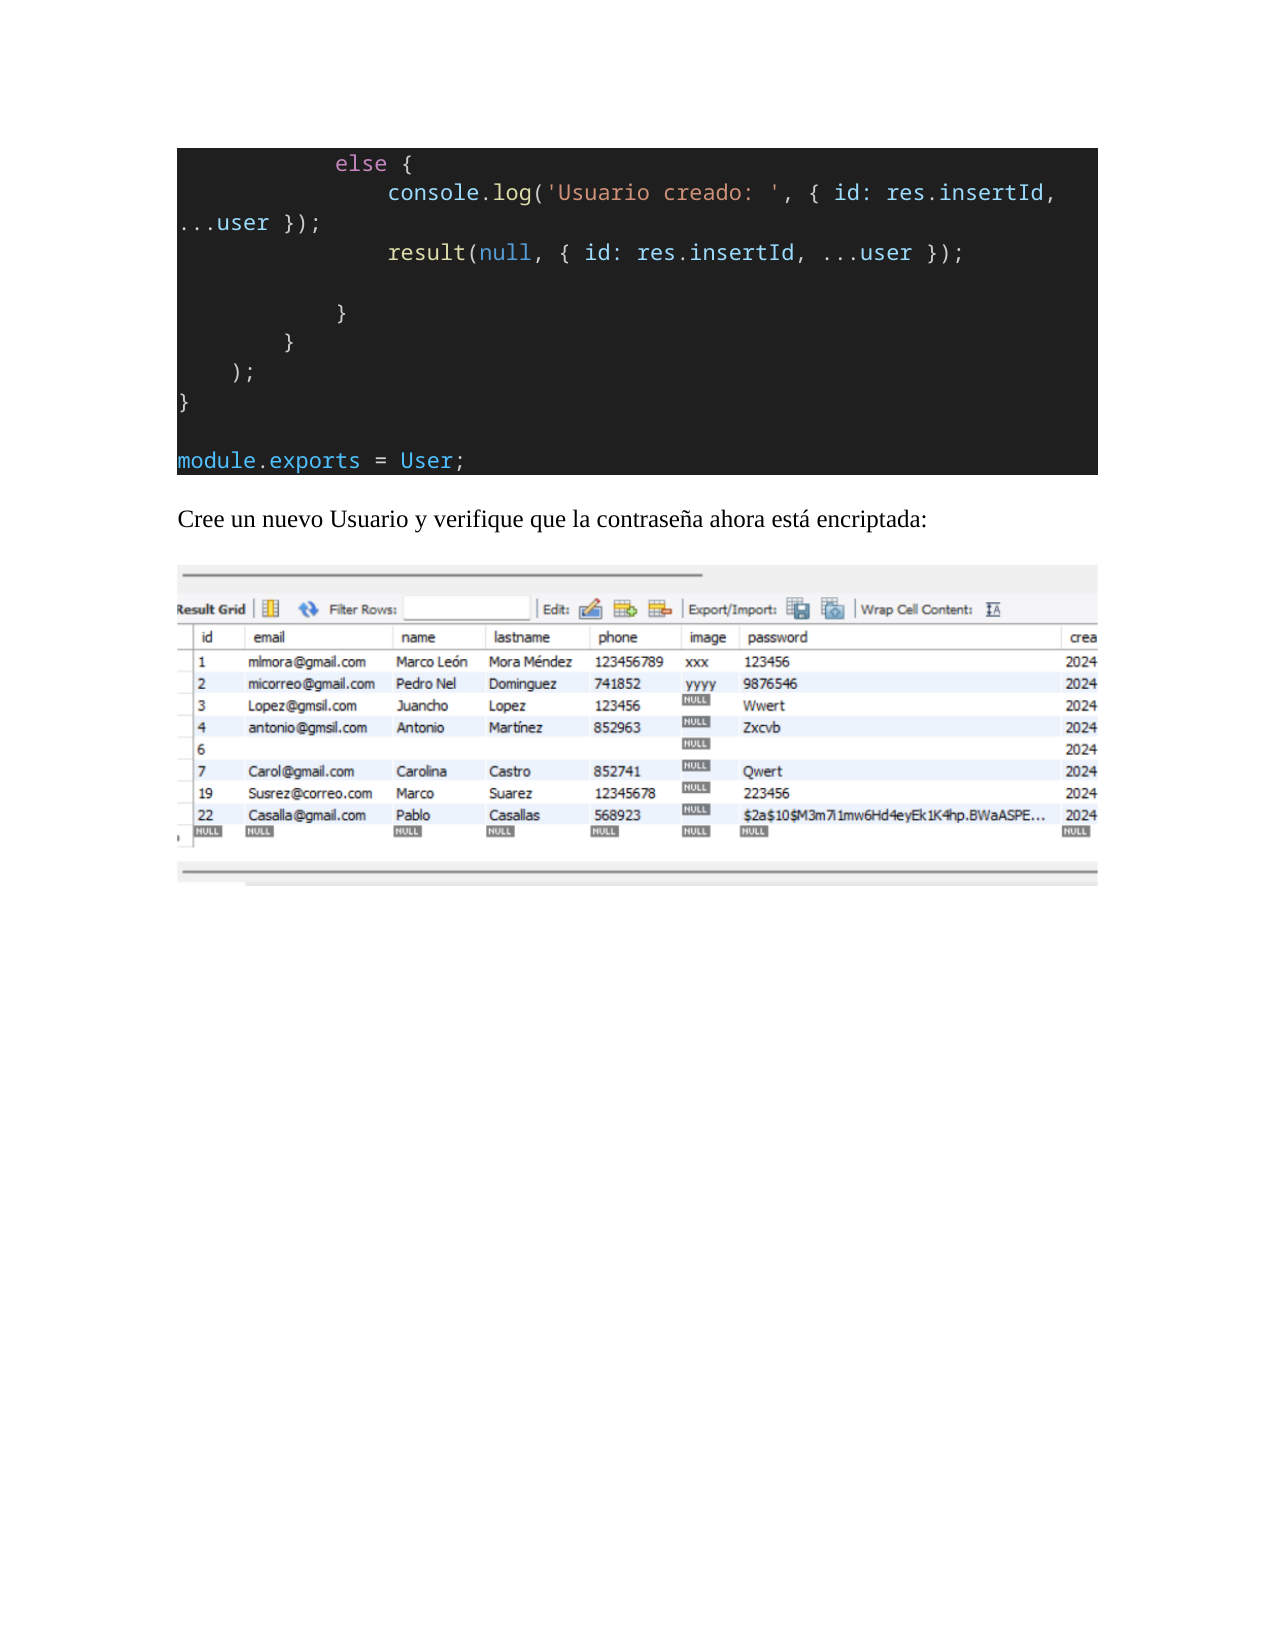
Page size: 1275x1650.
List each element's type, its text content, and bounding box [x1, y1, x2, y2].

text ); [177, 356, 1098, 386]
text Cree un nuevo Usuario y verifique que la contraseña ahora está encriptada: [177, 504, 1098, 533]
text } [177, 297, 1098, 326]
text result(null, { id: res.insertId, ...user }); [177, 237, 1098, 267]
text console.log('Usuario creado: ', { id: res.insertId, ...user }); [177, 177, 1098, 237]
text } [177, 326, 1098, 356]
picture [177, 561, 1098, 886]
text } [177, 386, 1098, 416]
text else { [177, 148, 1098, 177]
text module.exports = User; [177, 446, 1098, 475]
